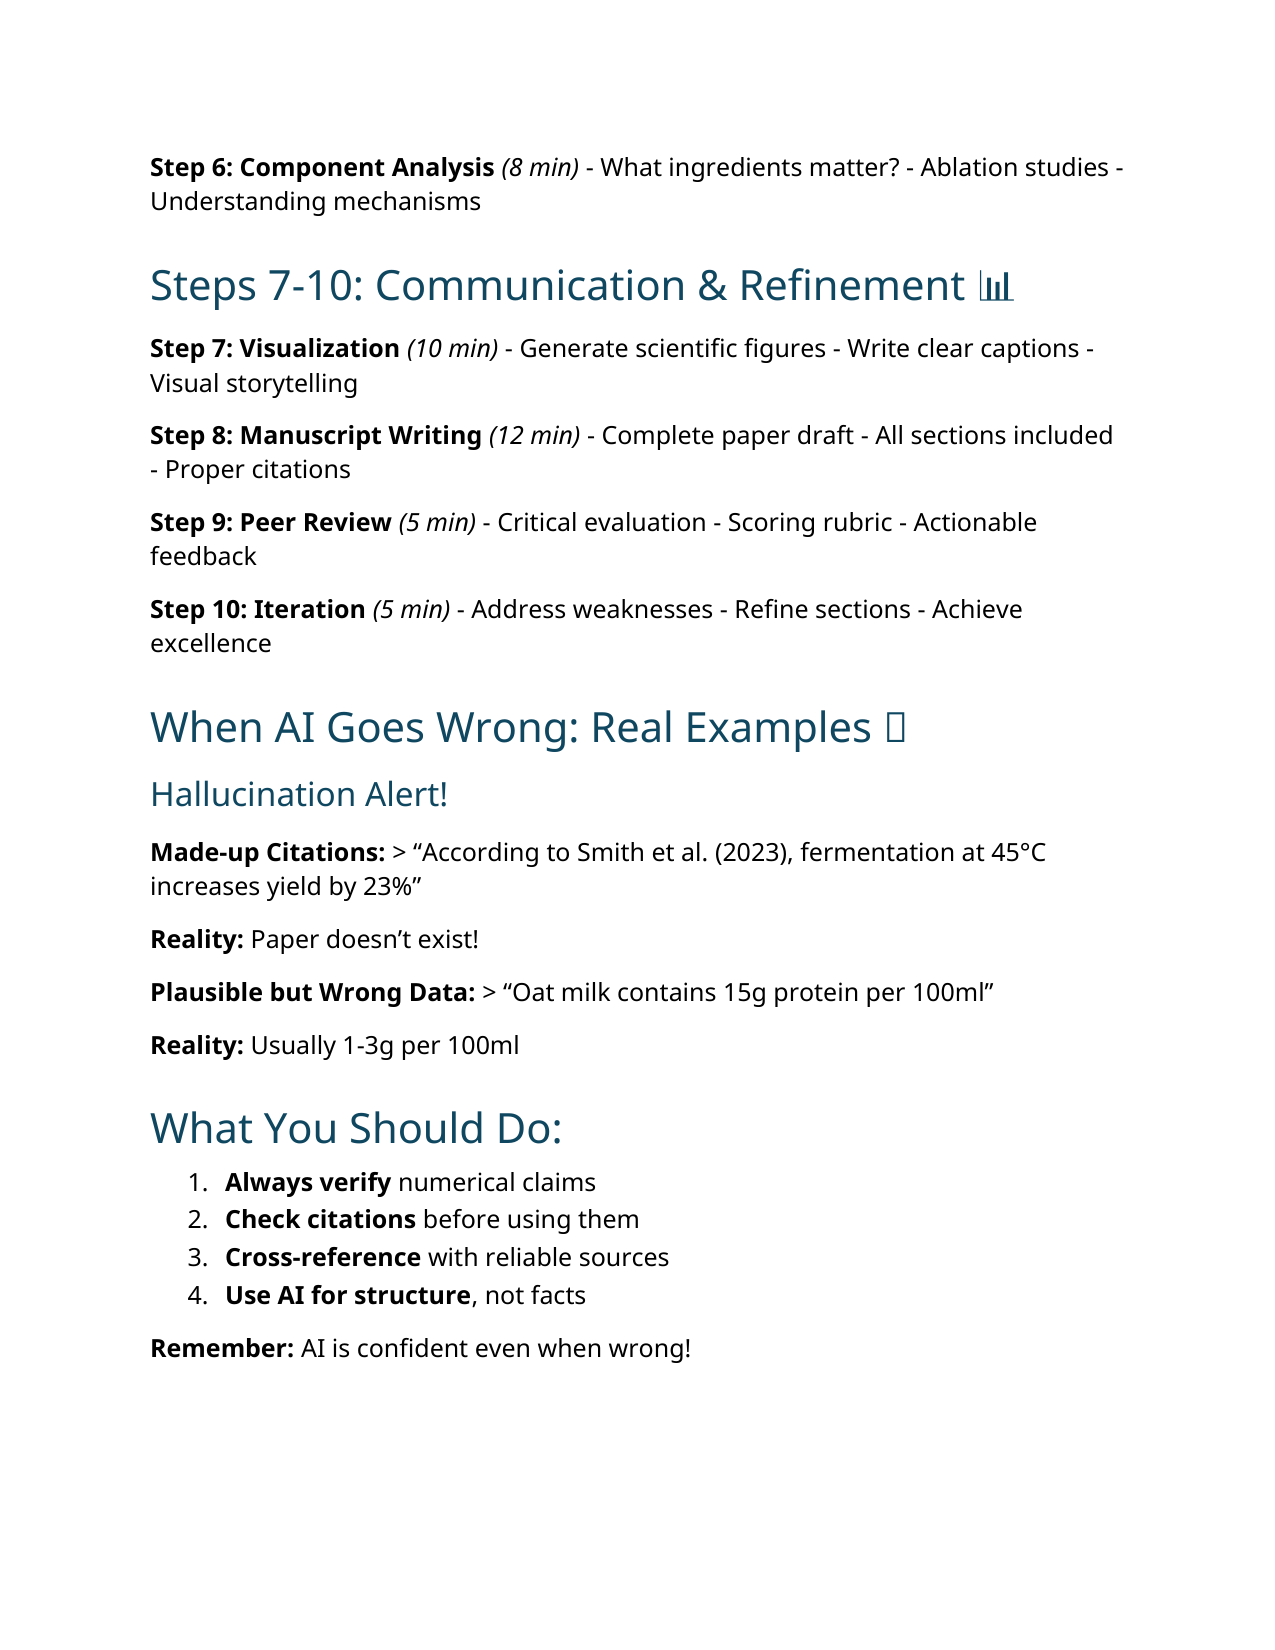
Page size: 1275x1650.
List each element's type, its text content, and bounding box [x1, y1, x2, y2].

text Step 6: Component Analysis (8 min) - What ingredients matter? - Ablation studies - Understanding mechanisms [150, 150, 1125, 218]
list Check citations before using them [187, 1202, 1125, 1236]
text Step 8: Manuscript Writing (12 min) - Complete paper draft - All sections included - Proper citations [150, 418, 1125, 486]
list Cross-reference with reliable sources [187, 1240, 1125, 1274]
subtitle What You Should Do: [150, 1099, 1125, 1156]
text Plausible but Wrong Data: > “Oat milk contains 15g protein per 100ml” [150, 975, 1125, 1009]
text Remember: AI is confident even when wrong! [150, 1330, 1125, 1364]
text Reality: Usually 1-3g per 100ml [150, 1027, 1125, 1062]
text Step 9: Peer Review (5 min) - Critical evaluation - Scoring rubric - Actionable feedback [150, 505, 1125, 573]
subtitle Hallucination Alert! [150, 771, 1125, 816]
text Reality: Paper doesn’t exist! [150, 922, 1125, 956]
list Use AI for structure, not facts [187, 1278, 1125, 1312]
list Always verify numerical claims [187, 1164, 1125, 1198]
text Step 10: Iteration (5 min) - Address weaknesses - Refine sections - Achieve excellence [150, 592, 1125, 660]
subtitle Steps 7-10: Communication & Refinement 📊 [150, 256, 1125, 312]
text Step 7: Visualization (10 min) - Generate scientific figures - Write clear captions - Visual storytelling [150, 331, 1125, 399]
subtitle When AI Goes Wrong: Real Examples 🚨 [150, 697, 1125, 754]
text Made-up Citations: > “According to Smith et al. (2023), fermentation at 45°C increases yield by 23%” [150, 835, 1125, 903]
